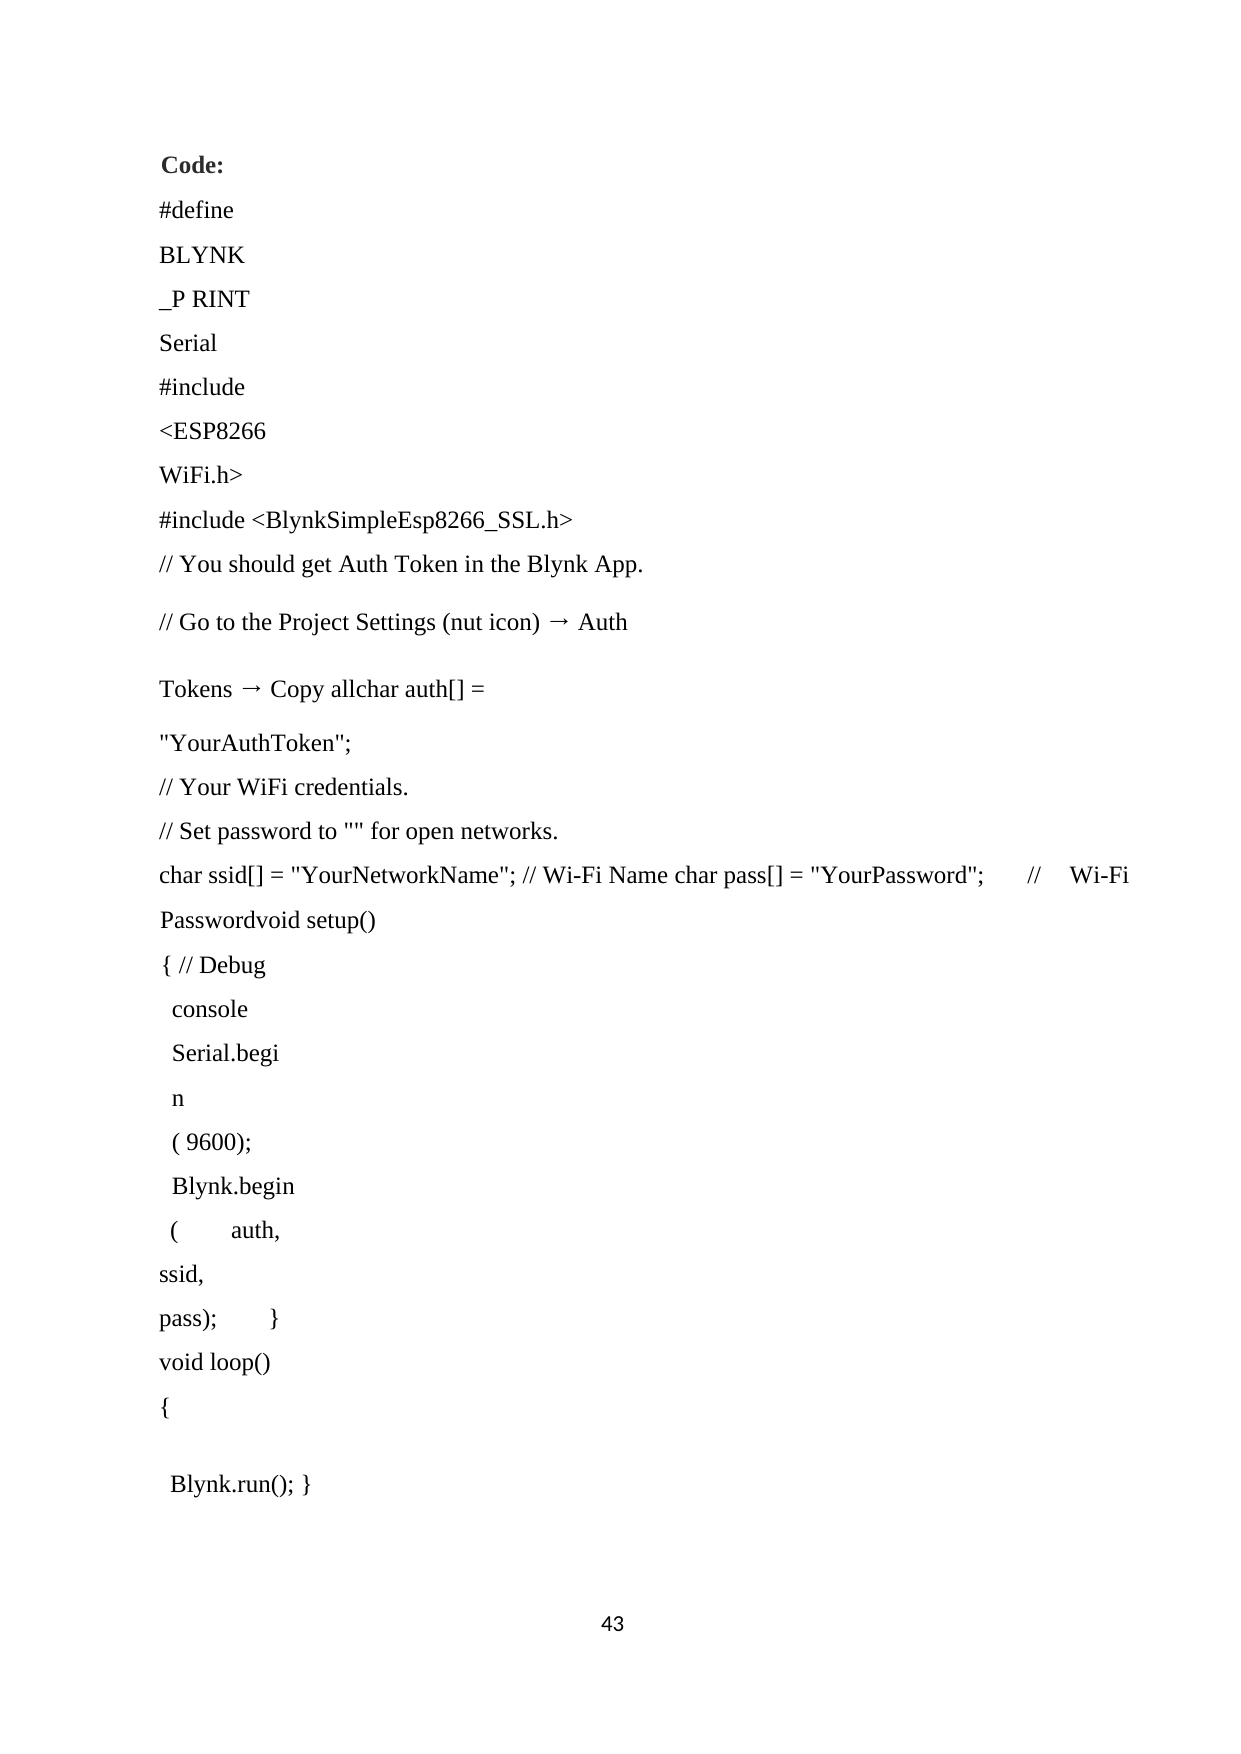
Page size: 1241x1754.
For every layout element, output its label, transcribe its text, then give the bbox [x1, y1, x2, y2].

text { // Debug console Serial.begin [161, 950, 290, 1112]
text char ssid[] = "YourNetworkName"; // Wi-Fi Name char pass[] = "YourPassword"; // Wi-Fi Passwordvoid setup() [159, 860, 1129, 934]
text <ESP8266 [159, 416, 1186, 445]
text Blynk.run(); } [159, 1469, 313, 1498]
text #include [159, 372, 1186, 401]
text Serial [159, 328, 1186, 357]
text // Set password to "" for open networks. [159, 816, 1186, 845]
text // Go to the Project Settings (nut icon) → Auth [159, 593, 1186, 644]
text BLYNK [159, 240, 1186, 268]
text _P RINT [159, 284, 1186, 313]
text // Your WiFi credentials. [159, 772, 1186, 801]
text { [159, 1392, 1186, 1421]
text // You should get Auth Token in the Blynk App. [159, 549, 1186, 578]
text #include <BlynkSimpleEsp8266_SSL.h> [159, 505, 1186, 533]
text Tokens → Copy allchar auth[] = [159, 660, 1186, 712]
text Code: [161, 150, 1186, 179]
text "YourAuthToken"; [159, 728, 1186, 756]
text Blynk.begin [172, 1171, 1186, 1200]
text ( auth, ssid, pass); } void loop() [159, 1215, 280, 1376]
text #define [159, 196, 1186, 224]
text ( 9600); [172, 1127, 1186, 1156]
text WiFi.h> [159, 461, 1186, 489]
